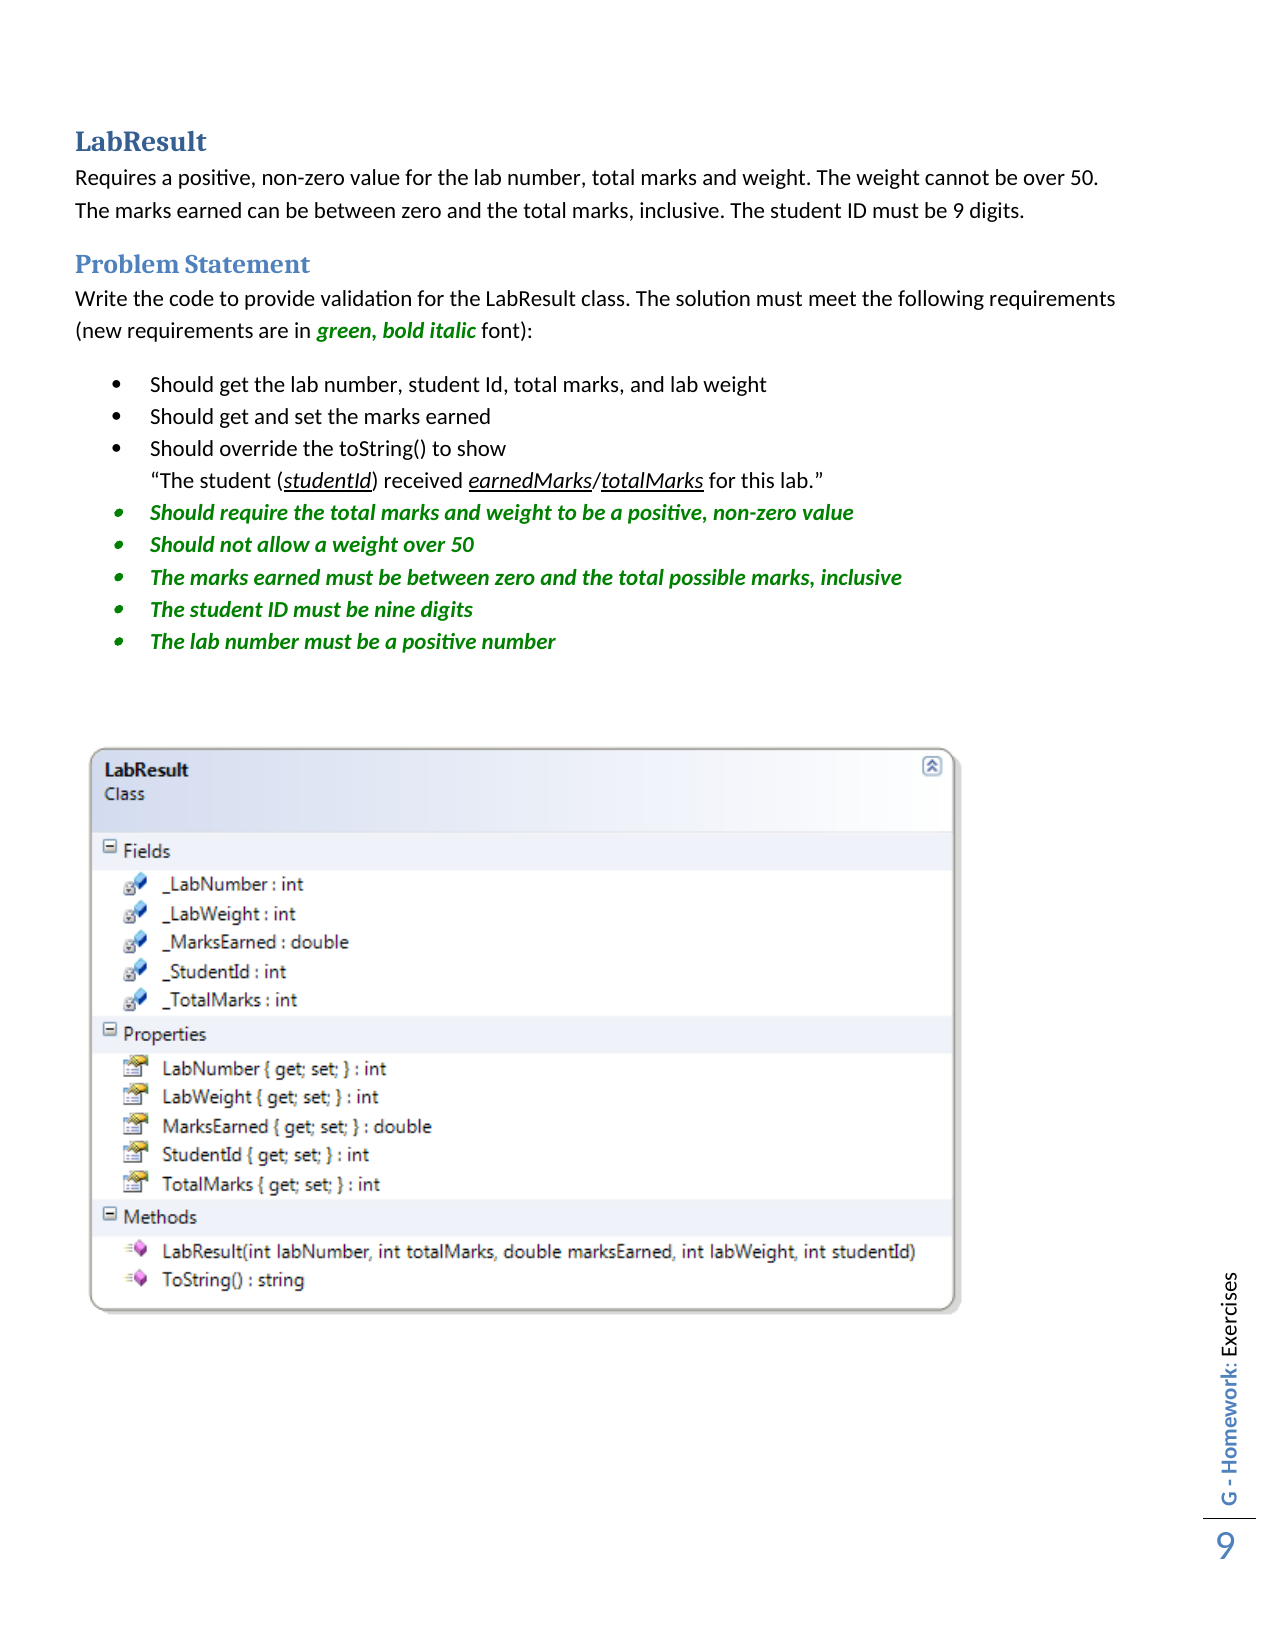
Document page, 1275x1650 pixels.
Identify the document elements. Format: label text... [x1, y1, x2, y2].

list The marks earned must be between zero and the total possible marks, inclusive [112, 563, 1125, 591]
list The lab number must be a positive number [112, 627, 1125, 655]
list Should not allow a weight over 50 [112, 531, 1125, 559]
text Requires a positive, non-zero value for the lab number, total marks and weight. The weight cannot be over 50. The marks earned can be between zero and the total marks, inclusive. The student ID must be 9 digits. [75, 163, 1125, 224]
list Should require the total marks and weight to be a positive, non-zero value [112, 498, 1125, 526]
subtitle Problem Statement [75, 249, 1125, 280]
subtitle LabResult [75, 125, 1125, 158]
list Should override the toString() to show “The student (studentId) received earnedMarks/totalMarks for this lab.” [112, 434, 1125, 494]
list Should get the lab number, student Id, total marks, and lab weight [112, 370, 1125, 398]
list The student ID must be nine digits [112, 595, 1125, 623]
text Write the code to provide validation for the LabResult class. The solution must meet the following requirements (new requirements are in green, bold italic font): [75, 284, 1125, 345]
picture [75, 733, 968, 1324]
list Should get and set the marks earned [112, 402, 1125, 430]
